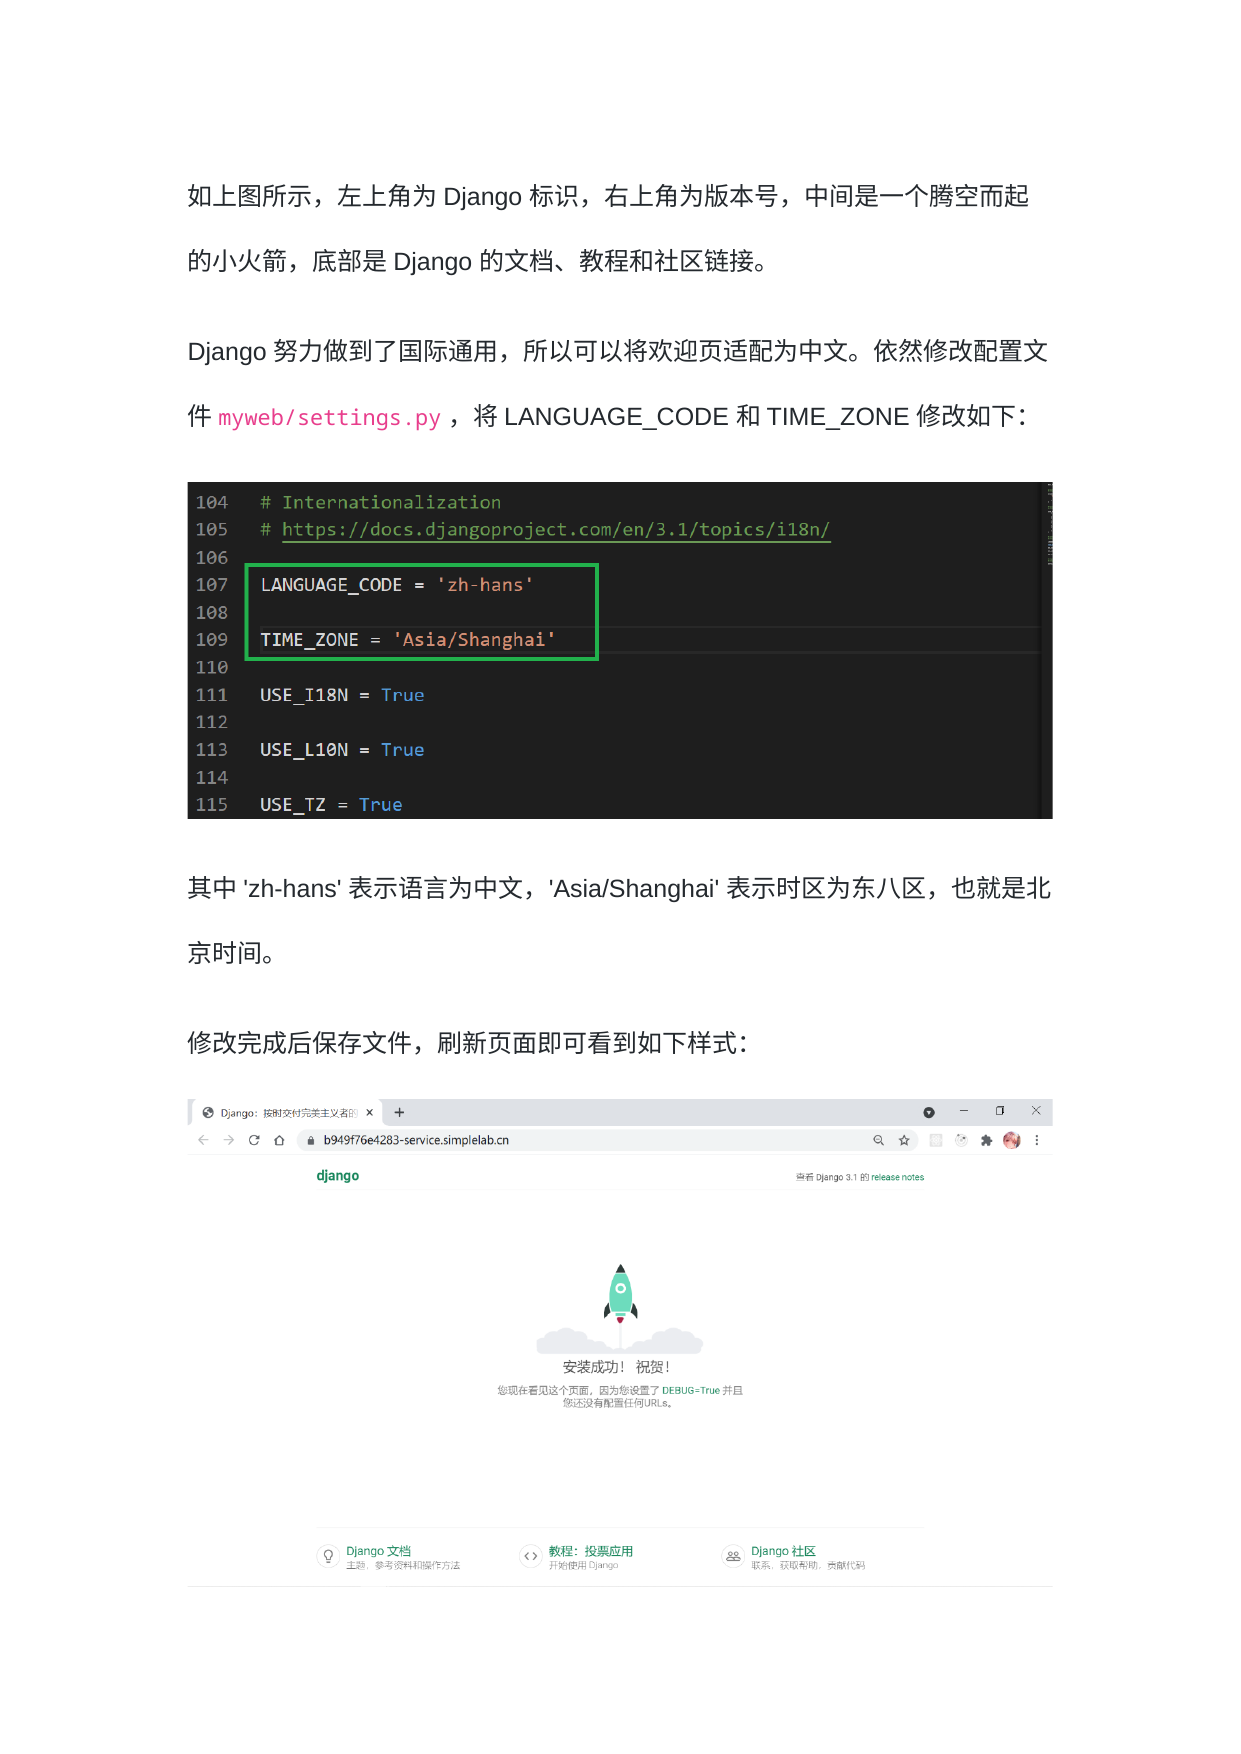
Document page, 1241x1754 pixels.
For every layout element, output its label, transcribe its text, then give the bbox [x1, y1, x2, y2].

picture [187, 482, 1053, 819]
text 如上图所示，左上角为 Django 标识，右上角为版本号，中间是一个腾空而起的小火箭，底部是 Django 的文档、教程和社区链接。 [187, 162, 1053, 292]
picture [187, 1099, 1053, 1587]
text 修改完成后保存文件，刷新页面即可看到如下样式： [187, 1009, 1053, 1074]
text 其中 'zh-hans' 表示语言为中文，'Asia/Shanghai' 表示时区为东八区，也就是北京时间。 [187, 854, 1053, 984]
text Django 努力做到了国际通用，所以可以将欢迎页适配为中文。依然修改配置文件 myweb/settings.py ，将 LANGUAGE_CODE 和 TIME_ZONE 修改如下： [187, 317, 1053, 447]
